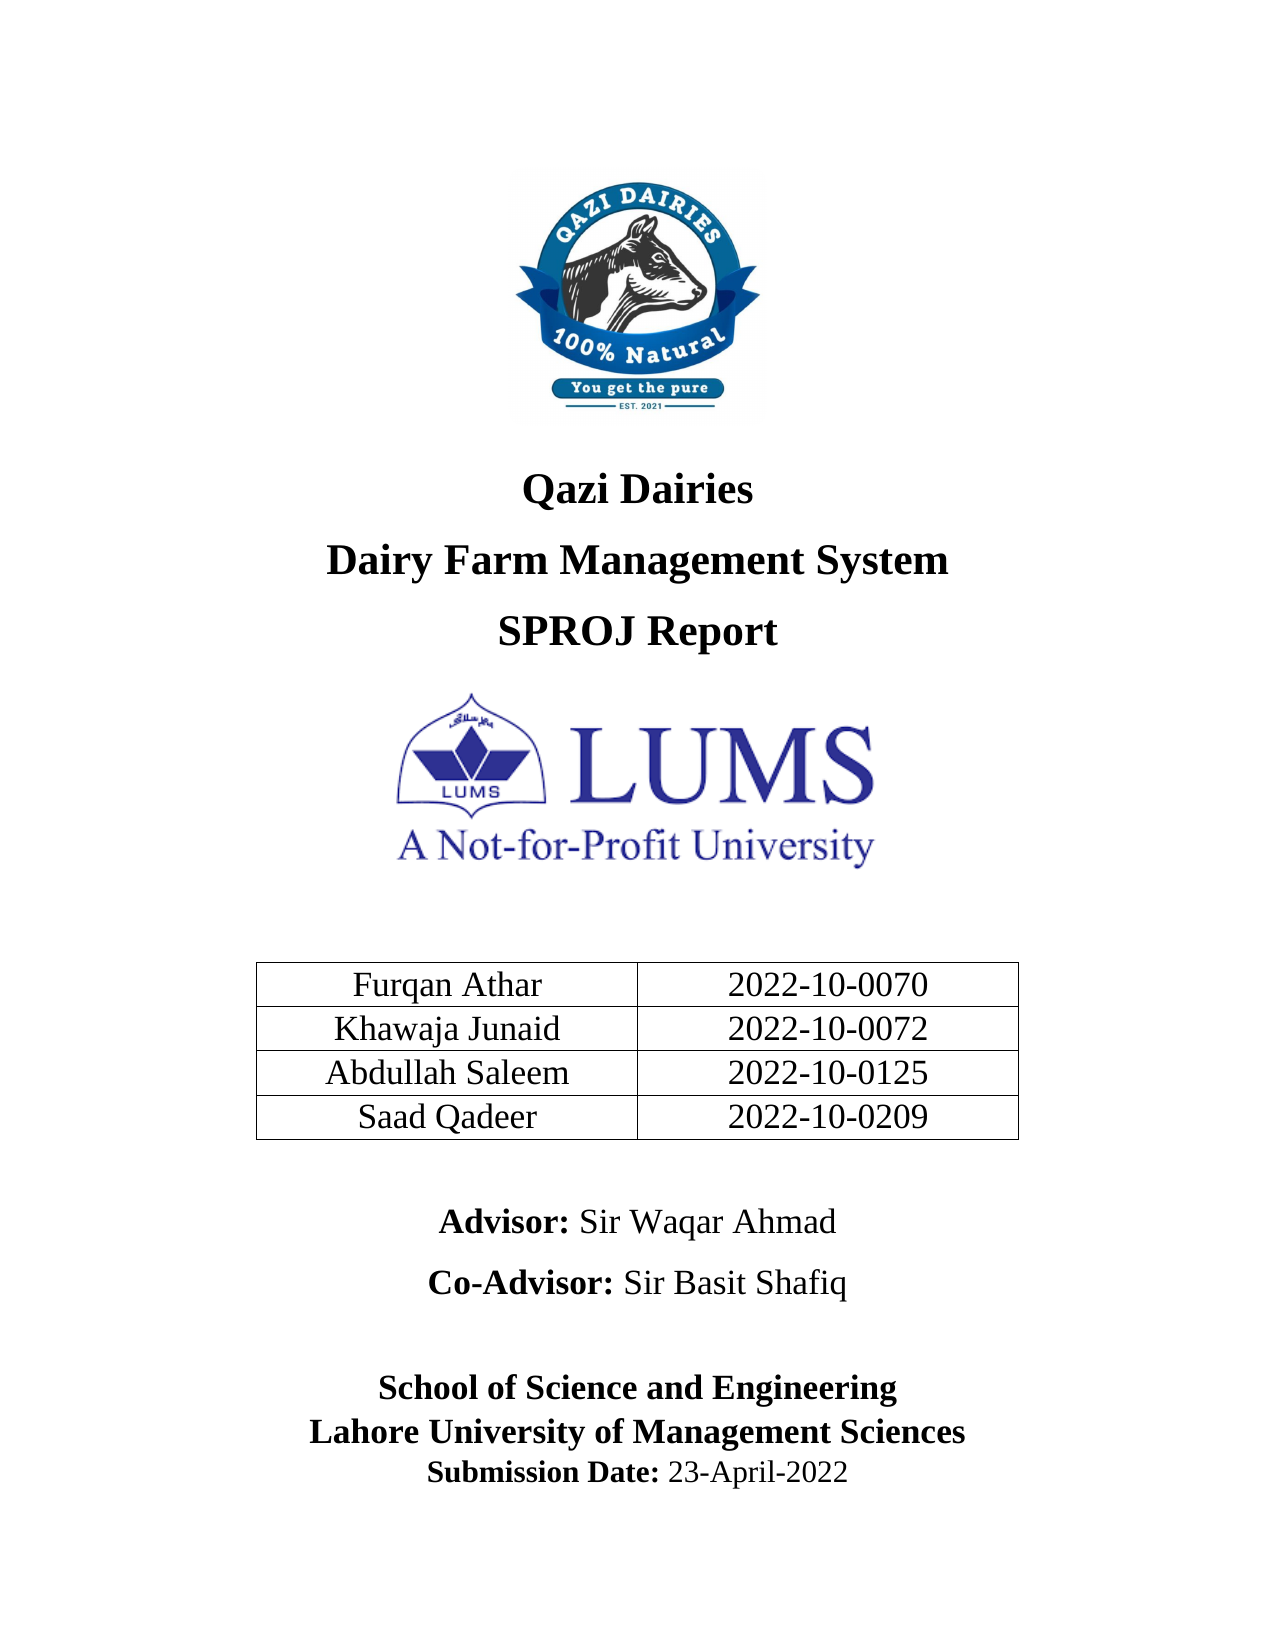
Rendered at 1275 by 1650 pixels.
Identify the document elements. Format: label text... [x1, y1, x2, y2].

table_header 2022-10-0070 [638, 963, 1018, 1006]
picture [520, 179, 756, 415]
picture [385, 675, 890, 883]
table_cell 2022-10-0072 [638, 1007, 1018, 1050]
table_header Furqan Athar [257, 963, 637, 1006]
text SPROJ Report [150, 605, 1125, 655]
text Co-Advisor: Sir Basit Shafiq [150, 1261, 1125, 1302]
table_cell Abdullah Saleem [257, 1051, 637, 1094]
text School of Science and Engineering Lahore University of Management Sciences Submission Date: 23-April-2022 [150, 1322, 1125, 1489]
table_cell Khawaja Junaid [257, 1007, 637, 1050]
table_cell 2022-10-0125 [638, 1051, 1018, 1094]
text Advisor: Sir Waqar Ahmad [150, 1200, 1125, 1241]
text Dairy Farm Management System [150, 534, 1125, 584]
text Qazi Dairies [150, 463, 1125, 513]
table_cell 2022-10-0209 [638, 1096, 1018, 1139]
table_cell Saad Qadeer [257, 1096, 637, 1139]
